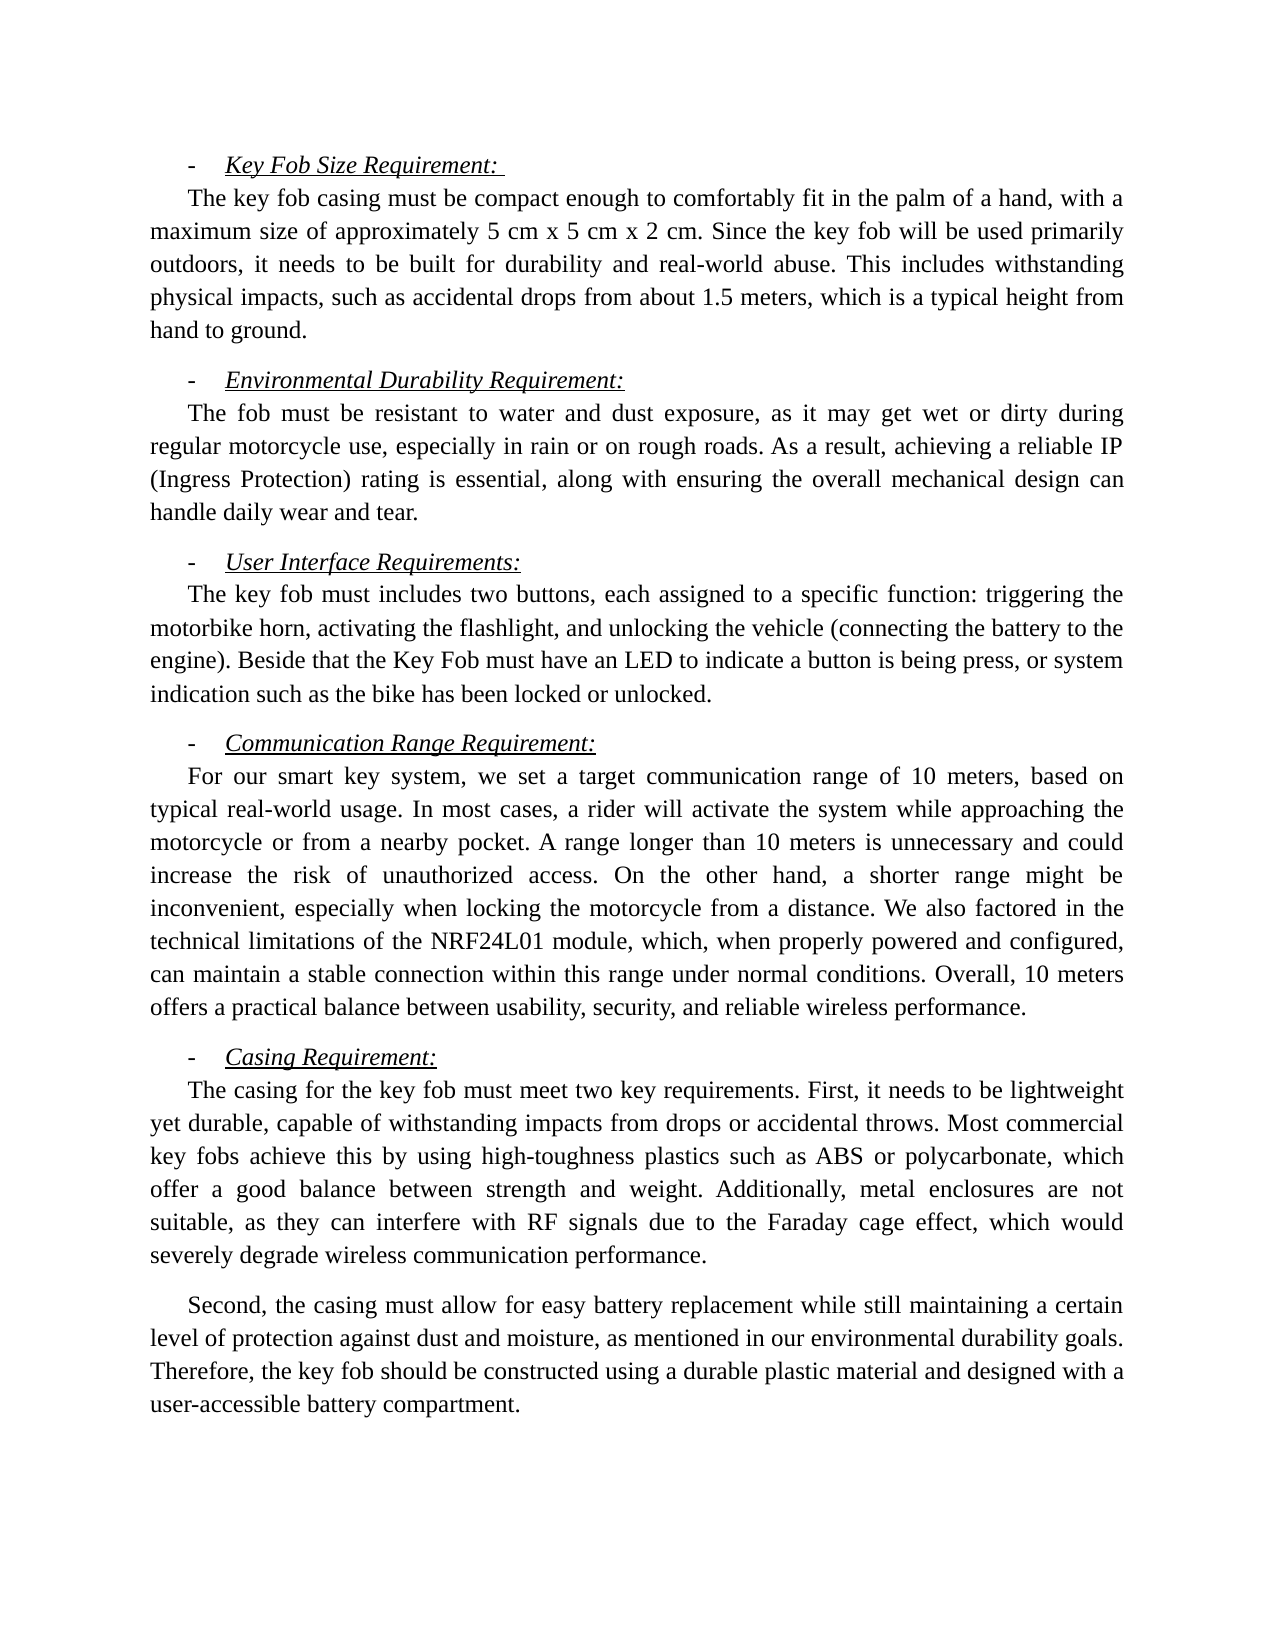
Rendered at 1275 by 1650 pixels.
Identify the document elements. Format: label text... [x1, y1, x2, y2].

list Environmental Durability Requirement: [187, 365, 1125, 393]
text The key fob casing must be compact enough to comfortably fit in the palm of a hand, with a maximum size of approximately 5 cm x 5 cm x 2 cm. Since the key fob will be used primarily outdoors, it needs to be built for durability and real-world abuse. This includes withstanding physical impacts, such as accidental drops from about 1.5 meters, which is a typical height from hand to ground. [150, 183, 1125, 344]
list Key Fob Size Requirement: [187, 150, 1125, 179]
text The fob must be resistant to water and dust exposure, as it may get wet or dirty during regular motorcycle use, especially in rain or on rough roads. As a result, achieving a reliable IP (Ingress Protection) rating is essential, along with ensuring the overall mechanical design can handle daily wear and tear. [150, 398, 1125, 526]
list Communication Range Requirement: [187, 728, 1125, 757]
text The key fob must includes two buttons, each assigned to a specific function: triggering the motorbike horn, activating the flashlight, and unlocking the vehicle (connecting the battery to the engine). Beside that the Key Fob must have an LED to indicate a button is being press, or system indication such as the bike has been locked or unlocked. [150, 579, 1125, 707]
text The casing for the key fob must meet two key requirements. First, it needs to be lightweight yet durable, capable of withstanding impacts from drops or accidental throws. Most commercial key fobs achieve this by using high-toughness plastics such as ABS or polycarbonate, which offer a good balance between strength and weight. Additionally, metal enclosures are not suitable, as they can interfere with RF signals due to the Faraday cage effect, which would severely degrade wireless communication performance. [150, 1075, 1125, 1269]
text Second, the casing must allow for easy battery replacement while still maintaining a certain level of protection against dust and moisture, as mentioned in our environmental durability goals. Therefore, the key fob should be constructed using a durable plastic material and designed with a user-accessible battery compartment. [150, 1290, 1125, 1418]
text For our smart key system, we set a target communication range of 10 meters, based on typical real-world usage. In most cases, a rider will activate the system while approaching the motorcycle or from a nearby pocket. A range longer than 10 meters is unnecessary and could increase the risk of unauthorized access. On the other hand, a shorter range might be inconvenient, especially when locking the motorcycle from a distance. We also factored in the technical limitations of the NRF24L01 module, which, when properly powered and configured, can maintain a stable connection within this range under normal conditions. Overall, 10 meters offers a practical balance between usability, security, and reliable wireless performance. [150, 761, 1125, 1021]
list User Interface Requirements: [187, 547, 1125, 575]
list Casing Requirement: [187, 1042, 1125, 1071]
